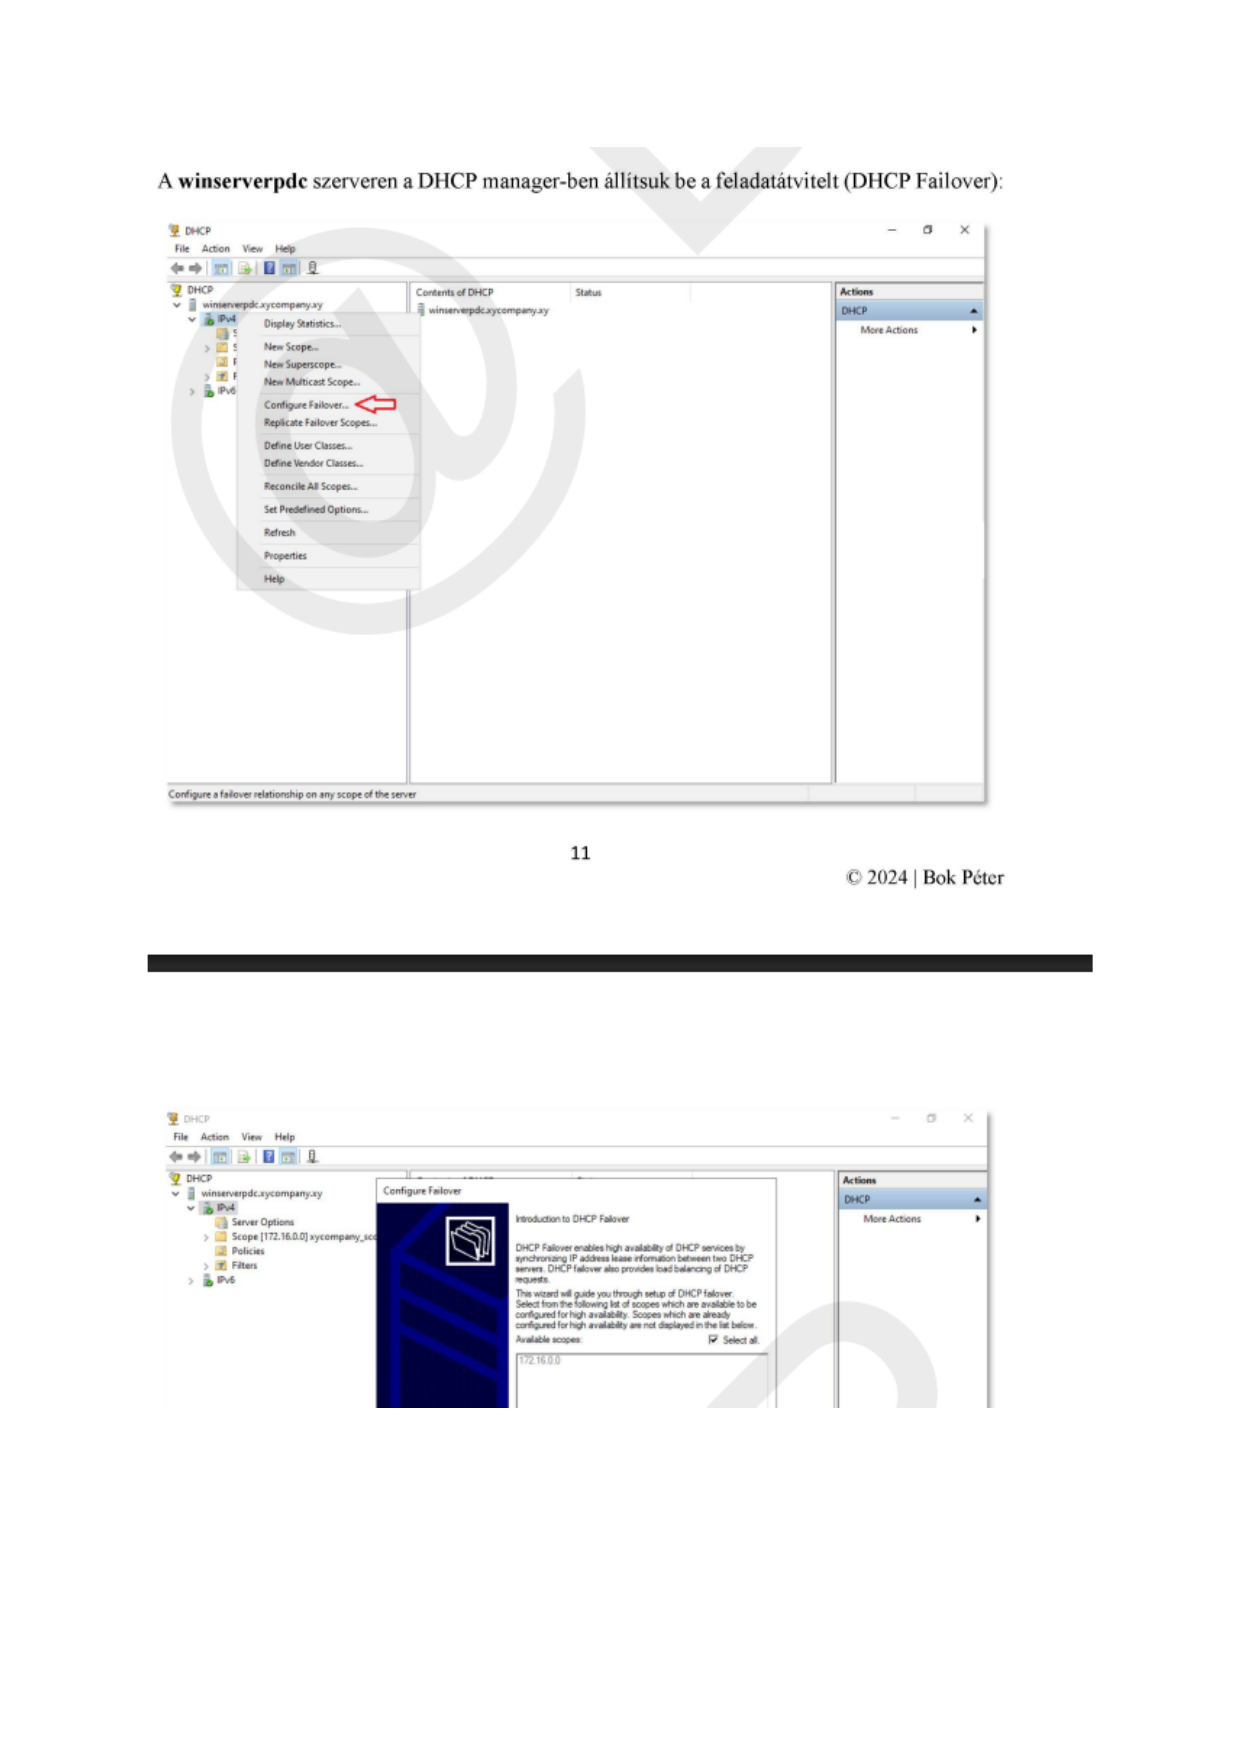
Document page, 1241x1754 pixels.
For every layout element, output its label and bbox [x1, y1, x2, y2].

picture [147, 147, 1093, 1408]
